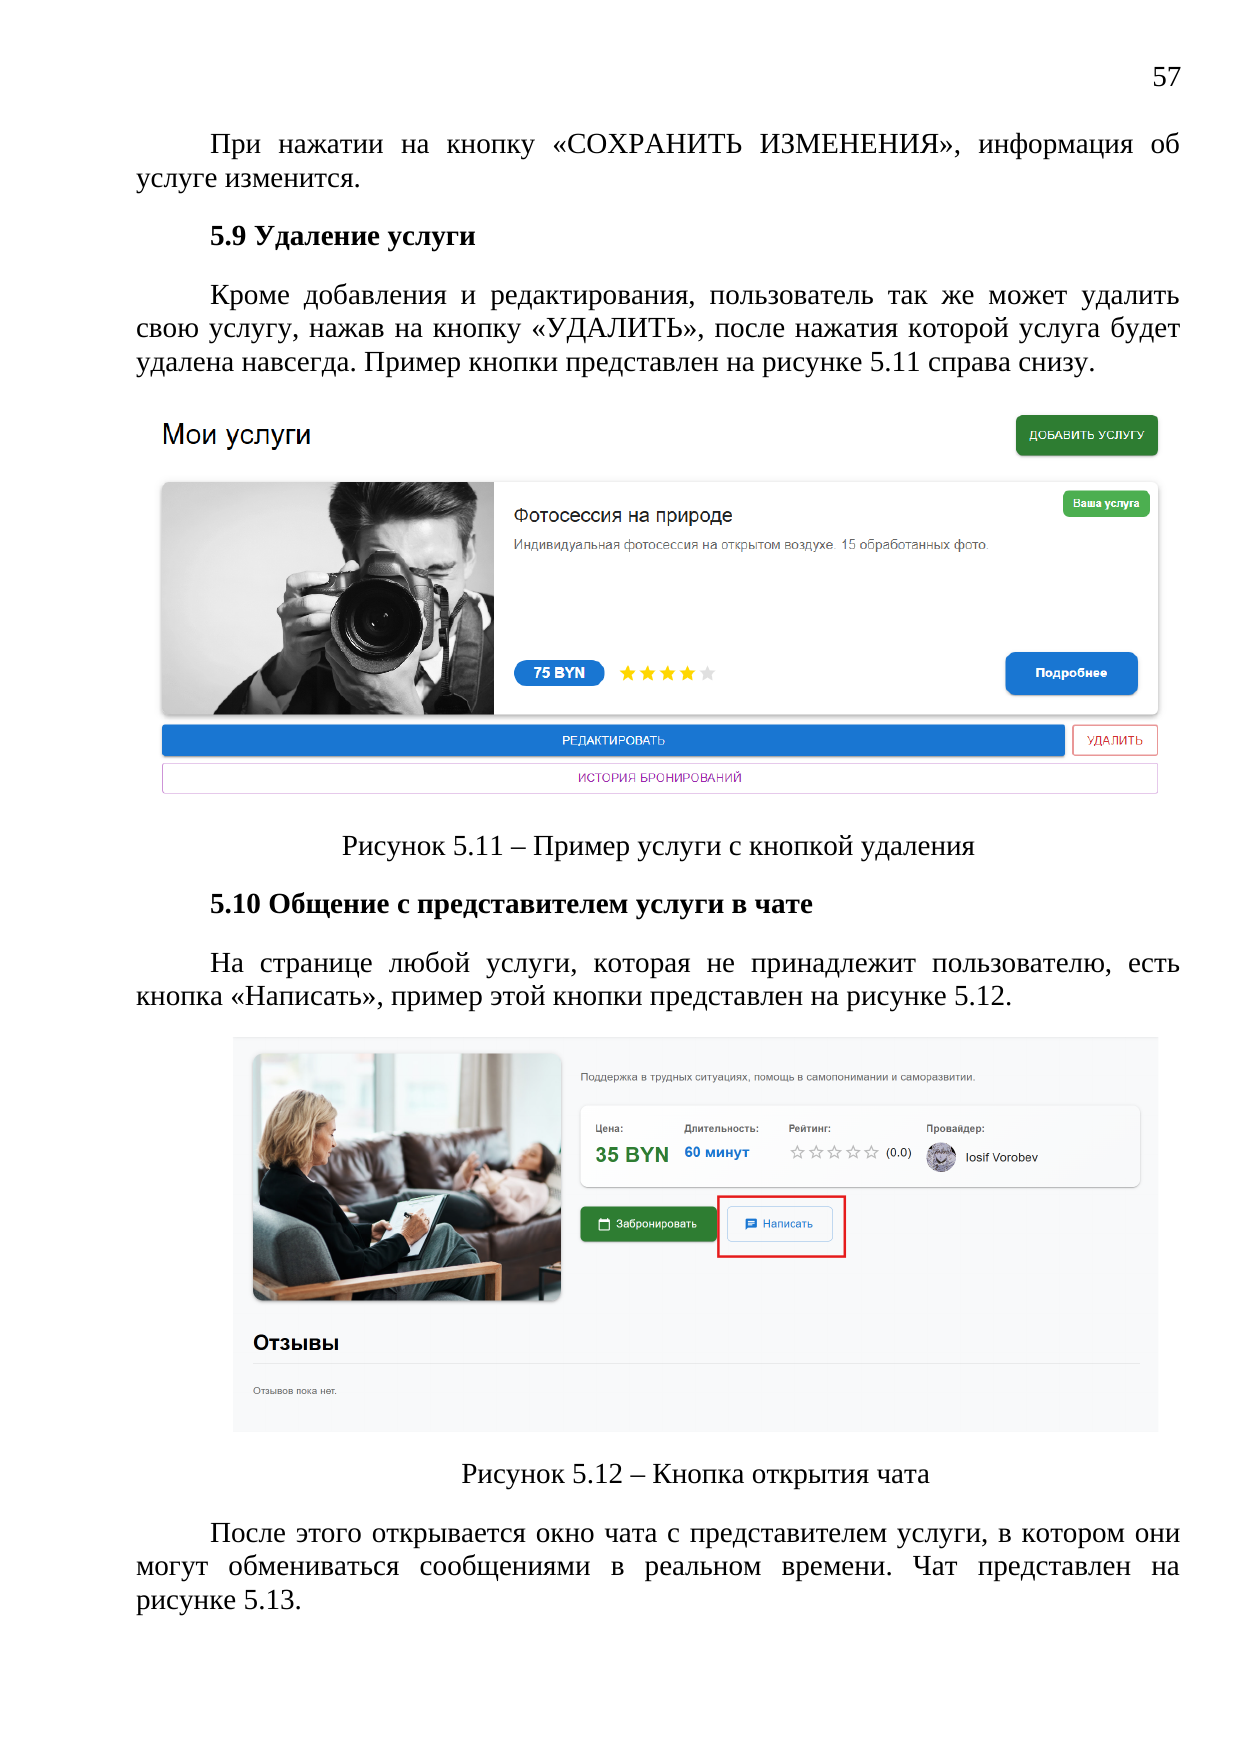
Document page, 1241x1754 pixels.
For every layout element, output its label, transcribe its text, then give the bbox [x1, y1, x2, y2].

subtitle 5.10 Общение с представителем услуги в чате [136, 886, 1181, 920]
text Рисунок 5.12 – Кнопка открытия чата [136, 1456, 1181, 1490]
text Рисунок 5.11 – Пример услуги с кнопкой удаления [136, 828, 1181, 861]
text При нажатии на кнопку «СОХРАНИТЬ ИЗМЕНЕНИЯ», информация об услуге изменится. [136, 126, 1181, 193]
text На странице любой услуги, которая не принадлежит пользователю, есть кнопка «Написать», пример этой кнопки представлен на рисунке 5.12. [136, 945, 1181, 1012]
subtitle 5.9 Удаление услуги [136, 218, 1181, 252]
picture [232, 1037, 1159, 1432]
text Кроме добавления и редактирования, пользователь так же может удалить свою услугу, нажав на кнопку «УДАЛИТЬ», после нажатия которой услуга будет удалена навсегда. Пример кнопки представлен на рисунке 5.11 справа снизу. [136, 277, 1181, 377]
picture [135, 402, 1182, 803]
text После этого открывается окно чата с представителем услуги, в котором они могут обмениваться сообщениями в реальном времени. Чат представлен на рисунке 5.13. [136, 1515, 1181, 1616]
